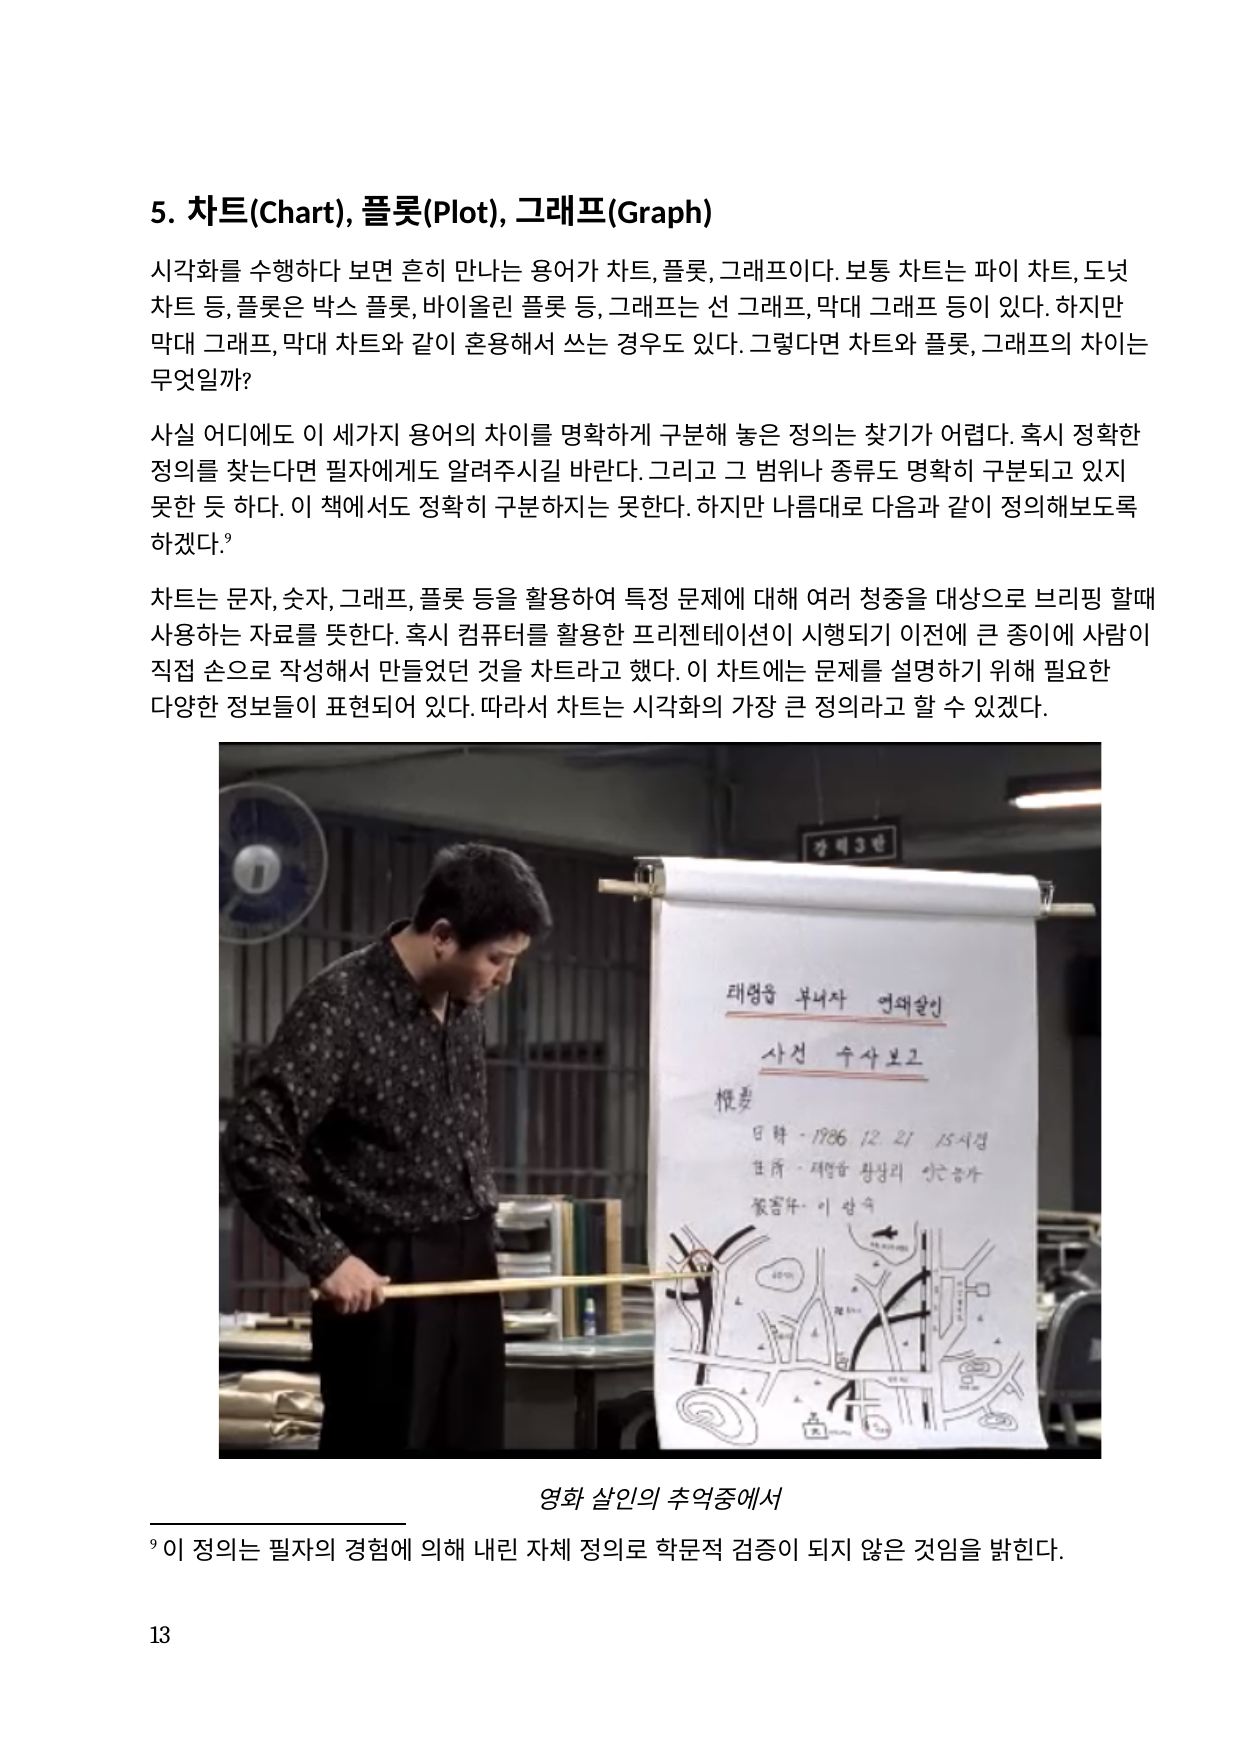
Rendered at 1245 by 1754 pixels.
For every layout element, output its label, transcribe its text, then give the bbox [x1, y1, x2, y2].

text 영화 살인의 추억중에서 [150, 1479, 1170, 1515]
text 차트는 문자, 숫자, 그래프, 플롯 등을 활용하여 특정 문제에 대해 여러 청중을 대상으로 브리핑 할때 사용하는 자료를 뜻한다. 혹시 컴퓨터를 활용한 프리젠테이션이 시행되기 이전에 큰 종이에 사람이 직접 손으로 작성해서 만들었던 것을 차트라고 했다. 이 차트에는 문제를 설명하기 위해 필요한 다양한 정보들이 표현되어 있다. 따라서 차트는 시각화의 가장 큰 정의라고 할 수 있겠다. [150, 579, 1170, 724]
text 사실 어디에도 이 세가지 용어의 차이를 명확하게 구분해 놓은 정의는 찾기가 어렵다. 혹시 정확한 정의를 찾는다면 필자에게도 알려주시길 바란다. 그리고 그 범위나 종류도 명확히 구분되고 있지 못한 듯 하다. 이 책에서도 정확히 구분하지는 못한다. 하지만 나름대로 다음과 같이 정의해보도록 하겠다. [150, 415, 1170, 560]
text 시각화를 수행하다 보면 흔히 만나는 용어가 차트, 플롯, 그래프이다. 보통 차트는 파이 차트, 도넛 차트 등, 플롯은 박스 플롯, 바이올린 플롯 등, 그래프는 선 그래프, 막대 그래프 등이 있다. 하지만 막대 그래프, 막대 차트와 같이 혼용해서 쓰는 경우도 있다. 그렇다면 차트와 플롯, 그래프의 차이는 무엇일까? [150, 252, 1170, 397]
subtitle 차트(Chart), 플롯(Plot), 그래프(Graph) [150, 187, 1170, 233]
picture [218, 742, 1102, 1459]
